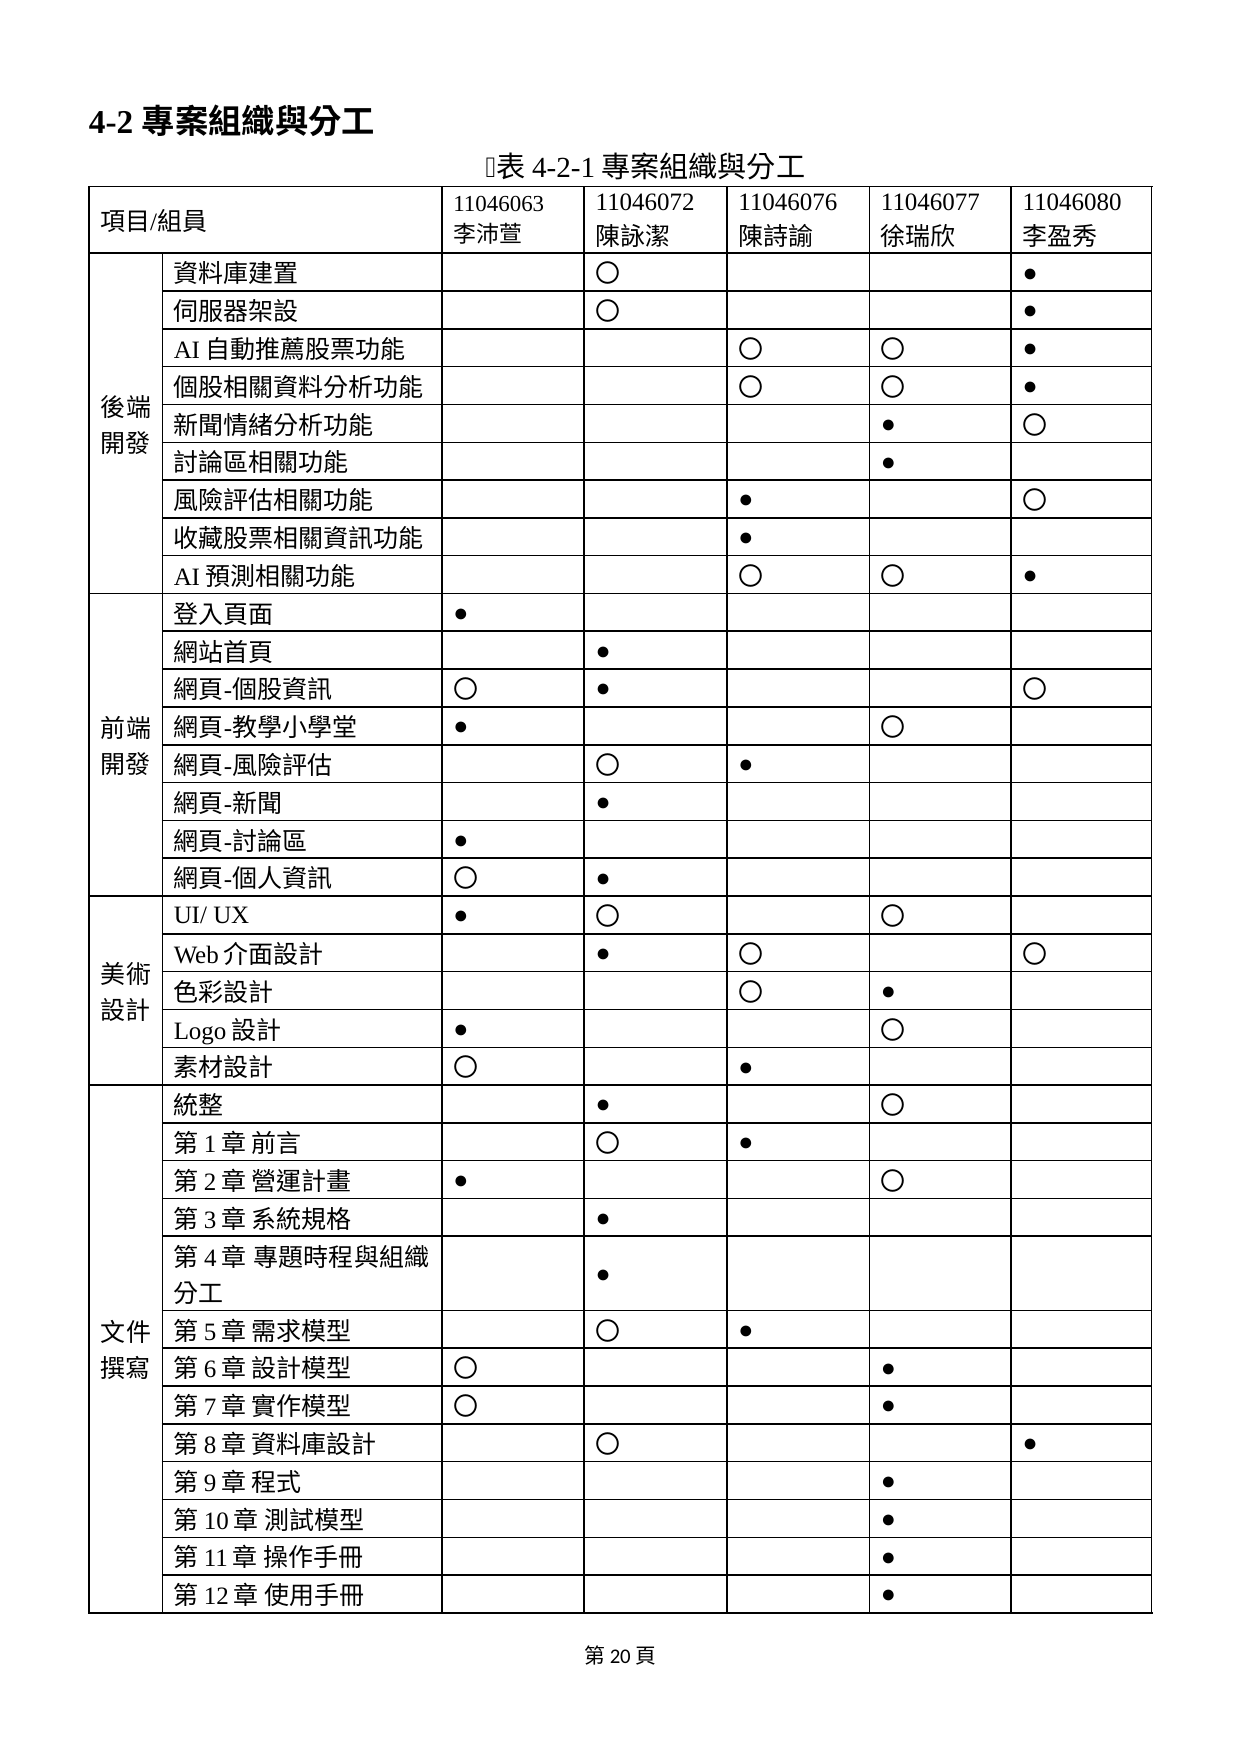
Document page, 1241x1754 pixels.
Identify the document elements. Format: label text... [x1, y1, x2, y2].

table_cell 第8章 資料庫設計 [163, 1425, 441, 1461]
table_cell [443, 556, 583, 593]
table_cell ● [443, 821, 583, 857]
table_cell [728, 1425, 869, 1461]
table_cell [728, 708, 869, 744]
table_cell 個股相關資料分析功能 [163, 367, 441, 403]
table_cell 登入頁面 [163, 594, 441, 630]
table_cell ● [870, 1462, 1010, 1498]
table_cell [870, 783, 1010, 819]
table_cell ● [1012, 1425, 1151, 1461]
table_cell ● [1012, 556, 1151, 593]
table_cell 〇 [870, 897, 1010, 933]
table_cell [728, 405, 869, 441]
table_cell [728, 1199, 869, 1235]
table_cell ● [585, 935, 726, 971]
table_cell [443, 1086, 583, 1122]
table_cell [443, 405, 583, 441]
table_cell 色彩設計 [163, 972, 441, 1008]
table_cell 第10章 測試模型 [163, 1500, 441, 1536]
table_cell ● [728, 746, 869, 782]
table_cell 伺服器架設 [163, 292, 441, 328]
table_cell ● [585, 859, 726, 895]
table_cell 〇 [870, 708, 1010, 744]
table_cell [443, 1500, 583, 1536]
table_cell [728, 443, 869, 479]
table_cell [1012, 897, 1151, 933]
table_cell 第11章 操作手冊 [163, 1538, 441, 1574]
table_cell [1012, 821, 1151, 857]
table_cell 〇 [870, 1161, 1010, 1198]
table_cell [870, 935, 1010, 971]
table_cell 第6章 設計模型 [163, 1349, 441, 1385]
table_cell [1012, 519, 1151, 555]
table_cell 〇 [585, 1124, 726, 1160]
table_cell 〇 [585, 254, 726, 290]
table_cell ● [728, 519, 869, 555]
table_cell [728, 594, 869, 630]
table_cell [585, 405, 726, 441]
table_cell [585, 1500, 726, 1536]
table_cell ● [443, 897, 583, 933]
table_cell 第3章 系統規格 [163, 1199, 441, 1235]
table_cell 統整 [163, 1086, 441, 1122]
table_cell ● [585, 1199, 726, 1235]
table_cell 〇 [870, 1010, 1010, 1046]
table_header 11046076 陳詩諭 [728, 187, 869, 252]
table_cell [585, 556, 726, 593]
table_cell [728, 1500, 869, 1536]
table_cell 〇 [585, 1425, 726, 1461]
table_cell [1012, 1048, 1151, 1084]
table_cell [728, 859, 869, 895]
table_cell [585, 1462, 726, 1498]
table_cell [443, 1124, 583, 1160]
table_cell [585, 821, 726, 857]
table_cell AI自動推薦股票功能 [163, 330, 441, 366]
table_cell [585, 1010, 726, 1046]
text 表 4-2-1專案組織與分工 [139, 143, 1152, 186]
table_cell 新聞情緒分析功能 [163, 405, 441, 441]
table_cell [870, 632, 1010, 668]
table_cell 〇 [585, 746, 726, 782]
table_cell [585, 367, 726, 403]
table_cell [870, 254, 1010, 290]
table_cell 〇 [870, 1086, 1010, 1122]
table_cell 〇 [585, 1311, 726, 1347]
table_cell [870, 1048, 1010, 1084]
table_cell [443, 292, 583, 328]
table_cell ● [1012, 330, 1151, 366]
table_cell 收藏股票相關資訊功能 [163, 519, 441, 555]
table_cell [728, 897, 869, 933]
table_cell [728, 821, 869, 857]
table_cell [870, 594, 1010, 630]
table_cell [443, 1425, 583, 1461]
table_cell [585, 1538, 726, 1574]
table_cell 第12章 使用手冊 [163, 1576, 441, 1612]
table_cell 美術設計 [90, 897, 162, 1084]
table_cell [1012, 1311, 1151, 1347]
table_cell [870, 859, 1010, 895]
table_cell 後端開發 [90, 254, 162, 593]
table_cell 〇 [585, 897, 726, 933]
table_cell 〇 [728, 935, 869, 971]
table_cell [1012, 594, 1151, 630]
table_cell ● [728, 1124, 869, 1160]
table_cell [1012, 1010, 1151, 1046]
table_header 項目/組員 [90, 187, 441, 252]
table_cell [443, 443, 583, 479]
table_cell 資料庫建置 [163, 254, 441, 290]
table_cell Logo設計 [163, 1010, 441, 1046]
table_header 11046072陳詠潔 [585, 187, 726, 252]
table_cell [1012, 1199, 1151, 1235]
table_cell [870, 292, 1010, 328]
table_cell 〇 [1012, 405, 1151, 441]
table_cell [1012, 783, 1151, 819]
table_cell ● [443, 1161, 583, 1198]
table_cell [728, 292, 869, 328]
table_cell [585, 1349, 726, 1385]
table_cell 〇 [728, 330, 869, 366]
table_cell ● [870, 1349, 1010, 1385]
table_header 11046077 徐瑞欣 [870, 187, 1010, 252]
table_cell ● [870, 1576, 1010, 1612]
table_cell [1012, 1237, 1151, 1309]
table_cell [870, 1311, 1010, 1347]
table_cell [1012, 1462, 1151, 1498]
table_cell 〇 [443, 1387, 583, 1423]
table_cell 〇 [443, 1349, 583, 1385]
table_cell ● [443, 708, 583, 744]
table_cell [585, 708, 726, 744]
table_cell ● [870, 972, 1010, 1008]
table_cell ● [870, 405, 1010, 441]
table_cell [443, 1538, 583, 1574]
table_cell ● [1012, 254, 1151, 290]
table_cell 〇 [1012, 670, 1151, 706]
table_cell 第4章 專題時程與組織分工 [163, 1237, 441, 1309]
table_cell ● [728, 481, 869, 517]
subtitle 專案組織與分工 [89, 95, 1152, 143]
table_cell [1012, 746, 1151, 782]
table_cell [1012, 708, 1151, 744]
table_cell [443, 746, 583, 782]
table_cell [585, 594, 726, 630]
table_cell ● [585, 1237, 726, 1309]
table_cell [728, 254, 869, 290]
table_cell [728, 1010, 869, 1046]
table_cell [443, 367, 583, 403]
table_cell ● [443, 594, 583, 630]
table_cell 〇 [728, 556, 869, 593]
table_cell Web介面設計 [163, 935, 441, 971]
table_cell 網頁-個人資訊 [163, 859, 441, 895]
table_cell [1012, 1576, 1151, 1612]
table_cell 〇 [443, 670, 583, 706]
table_cell [870, 1237, 1010, 1309]
table_cell [443, 972, 583, 1008]
table_cell [585, 1387, 726, 1423]
table_cell 〇 [728, 367, 869, 403]
table_cell 網頁-風險評估 [163, 746, 441, 782]
table_cell [870, 519, 1010, 555]
table_cell [443, 254, 583, 290]
table_cell [443, 1237, 583, 1309]
table_cell [728, 1086, 869, 1122]
table_cell ● [870, 443, 1010, 479]
table_cell ● [728, 1311, 869, 1347]
table_cell ● [1012, 367, 1151, 403]
table_cell [585, 519, 726, 555]
table_cell [870, 1124, 1010, 1160]
table_cell 網頁-新聞 [163, 783, 441, 819]
table_cell 第7章 實作模型 [163, 1387, 441, 1423]
table_cell [585, 1576, 726, 1612]
table_cell 網頁-討論區 [163, 821, 441, 857]
table_cell [443, 1462, 583, 1498]
table_cell [443, 1576, 583, 1612]
table_cell [585, 330, 726, 366]
table_cell [728, 632, 869, 668]
table_cell 〇 [728, 972, 869, 1008]
table_cell ● [870, 1500, 1010, 1536]
table_cell ● [870, 1538, 1010, 1574]
table_cell [443, 935, 583, 971]
table_cell [443, 481, 583, 517]
table_cell [443, 632, 583, 668]
table_cell 〇 [443, 1048, 583, 1084]
table_cell 〇 [870, 367, 1010, 403]
table_cell [728, 783, 869, 819]
table_cell 第9章 程式 [163, 1462, 441, 1498]
table_cell 〇 [585, 292, 726, 328]
table_cell [870, 481, 1010, 517]
table_cell [1012, 443, 1151, 479]
table_cell 〇 [443, 859, 583, 895]
table_cell UI/ UX [163, 897, 441, 933]
table_cell AI預測相關功能 [163, 556, 441, 593]
table_cell 網站首頁 [163, 632, 441, 668]
table_cell [443, 783, 583, 819]
table_cell ● [443, 1010, 583, 1046]
table_cell [1012, 1538, 1151, 1574]
table_cell [870, 1425, 1010, 1461]
table_cell 第5章 需求模型 [163, 1311, 441, 1347]
table_cell 〇 [1012, 481, 1151, 517]
table_cell ● [585, 1086, 726, 1122]
table_cell ● [728, 1048, 869, 1084]
table_cell 素材設計 [163, 1048, 441, 1084]
table_cell [1012, 1086, 1151, 1122]
table_header 11046063 李沛萱 [443, 187, 583, 252]
table_cell [870, 821, 1010, 857]
table_cell ● [1012, 292, 1151, 328]
table_cell [1012, 1500, 1151, 1536]
table_cell 風險評估相關功能 [163, 481, 441, 517]
table_cell 文件撰寫 [90, 1086, 162, 1612]
table_cell 第1章 前言 [163, 1124, 441, 1160]
table_cell 網頁-個股資訊 [163, 670, 441, 706]
table_cell [728, 1576, 869, 1612]
table_cell [870, 670, 1010, 706]
table_cell [585, 443, 726, 479]
table_cell ● [870, 1387, 1010, 1423]
table_header 11046080 李盈秀 [1012, 187, 1151, 252]
table_cell 〇 [870, 330, 1010, 366]
table_cell [585, 1048, 726, 1084]
table_cell [443, 519, 583, 555]
table_cell [1012, 632, 1151, 668]
table_cell 第2章 營運計畫 [163, 1161, 441, 1198]
table_cell [585, 481, 726, 517]
table_cell [728, 1538, 869, 1574]
table_cell 〇 [870, 556, 1010, 593]
table_cell [870, 746, 1010, 782]
table_cell [728, 1349, 869, 1385]
table_cell ● [585, 670, 726, 706]
table_cell [1012, 1161, 1151, 1198]
table_cell [1012, 972, 1151, 1008]
table_cell [585, 1161, 726, 1198]
table_cell 前端開發 [90, 594, 162, 895]
table_cell [585, 972, 726, 1008]
table_cell [870, 1199, 1010, 1235]
table_cell [443, 1311, 583, 1347]
table_cell [728, 670, 869, 706]
table_cell 網頁-教學小學堂 [163, 708, 441, 744]
table_cell [728, 1161, 869, 1198]
table_cell [728, 1387, 869, 1423]
table_cell [1012, 1124, 1151, 1160]
table_cell 討論區相關功能 [163, 443, 441, 479]
table_cell [443, 330, 583, 366]
table_cell [1012, 859, 1151, 895]
table_cell [728, 1462, 869, 1498]
table_cell [728, 1237, 869, 1309]
table_cell 〇 [1012, 935, 1151, 971]
table_cell [443, 1199, 583, 1235]
table_cell [1012, 1387, 1151, 1423]
table_cell ● [585, 632, 726, 668]
table_cell [1012, 1349, 1151, 1385]
table_cell ● [585, 783, 726, 819]
